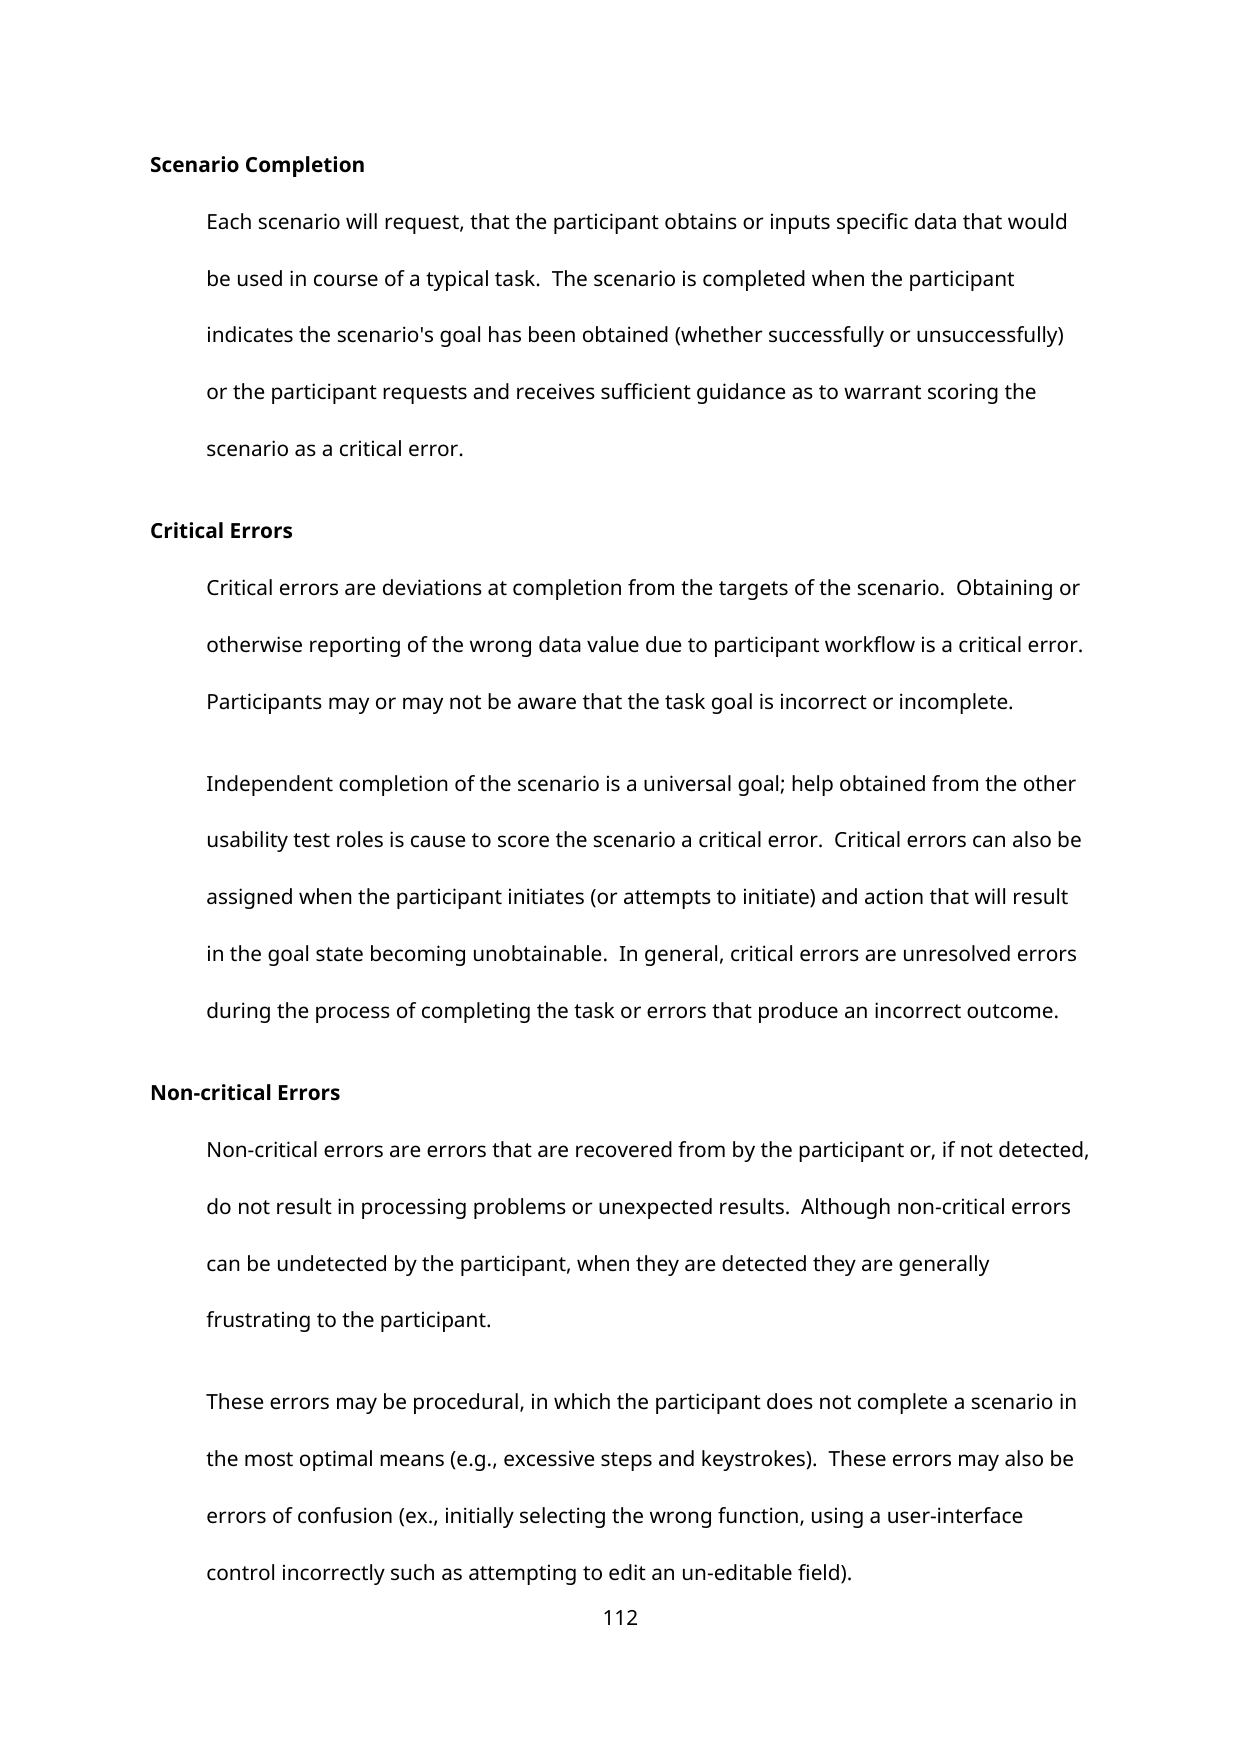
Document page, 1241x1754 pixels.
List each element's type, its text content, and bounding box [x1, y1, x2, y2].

text Non-critical errors are errors that are recovered from by the participant or, if not detected, do not result in processing problems or unexpected results. Although non-critical errors can be undetected by the participant, when they are detected they are generally frustrating to the participant. [206, 1135, 1090, 1334]
text These errors may be procedural, in which the participant does not complete a scenario in the most optimal means (e.g., excessive steps and keystrokes). These errors may also be errors of confusion (ex., initially selecting the wrong function, using a user-interface control incorrectly such as attempting to edit an un-editable field). [206, 1387, 1090, 1587]
subtitle Scenario Completion [150, 150, 1090, 178]
text Each scenario will request, that the participant obtains or inputs specific data that would be used in course of a typical task. The scenario is completed when the participant indicates the scenario's goal has been obtained (whether successfully or unsuccessfully) or the participant requests and receives sufficient guidance as to warrant scoring the scenario as a critical error. [206, 207, 1090, 463]
subtitle Non-critical Errors [150, 1078, 1090, 1107]
text Independent completion of the scenario is a universal goal; help obtained from the other usability test roles is cause to score the scenario a critical error. Critical errors can also be assigned when the participant initiates (or attempts to initiate) and action that will result in the goal state becoming unobtainable. In general, critical errors are unresolved errors during the process of completing the task or errors that produce an incorrect outcome. [206, 769, 1090, 1025]
subtitle Critical Errors [150, 516, 1090, 545]
text Critical errors are deviations at completion from the targets of the scenario. Obtaining or otherwise reporting of the wrong data value due to participant workflow is a critical error. Participants may or may not be aware that the task goal is incorrect or incomplete. [206, 573, 1090, 715]
